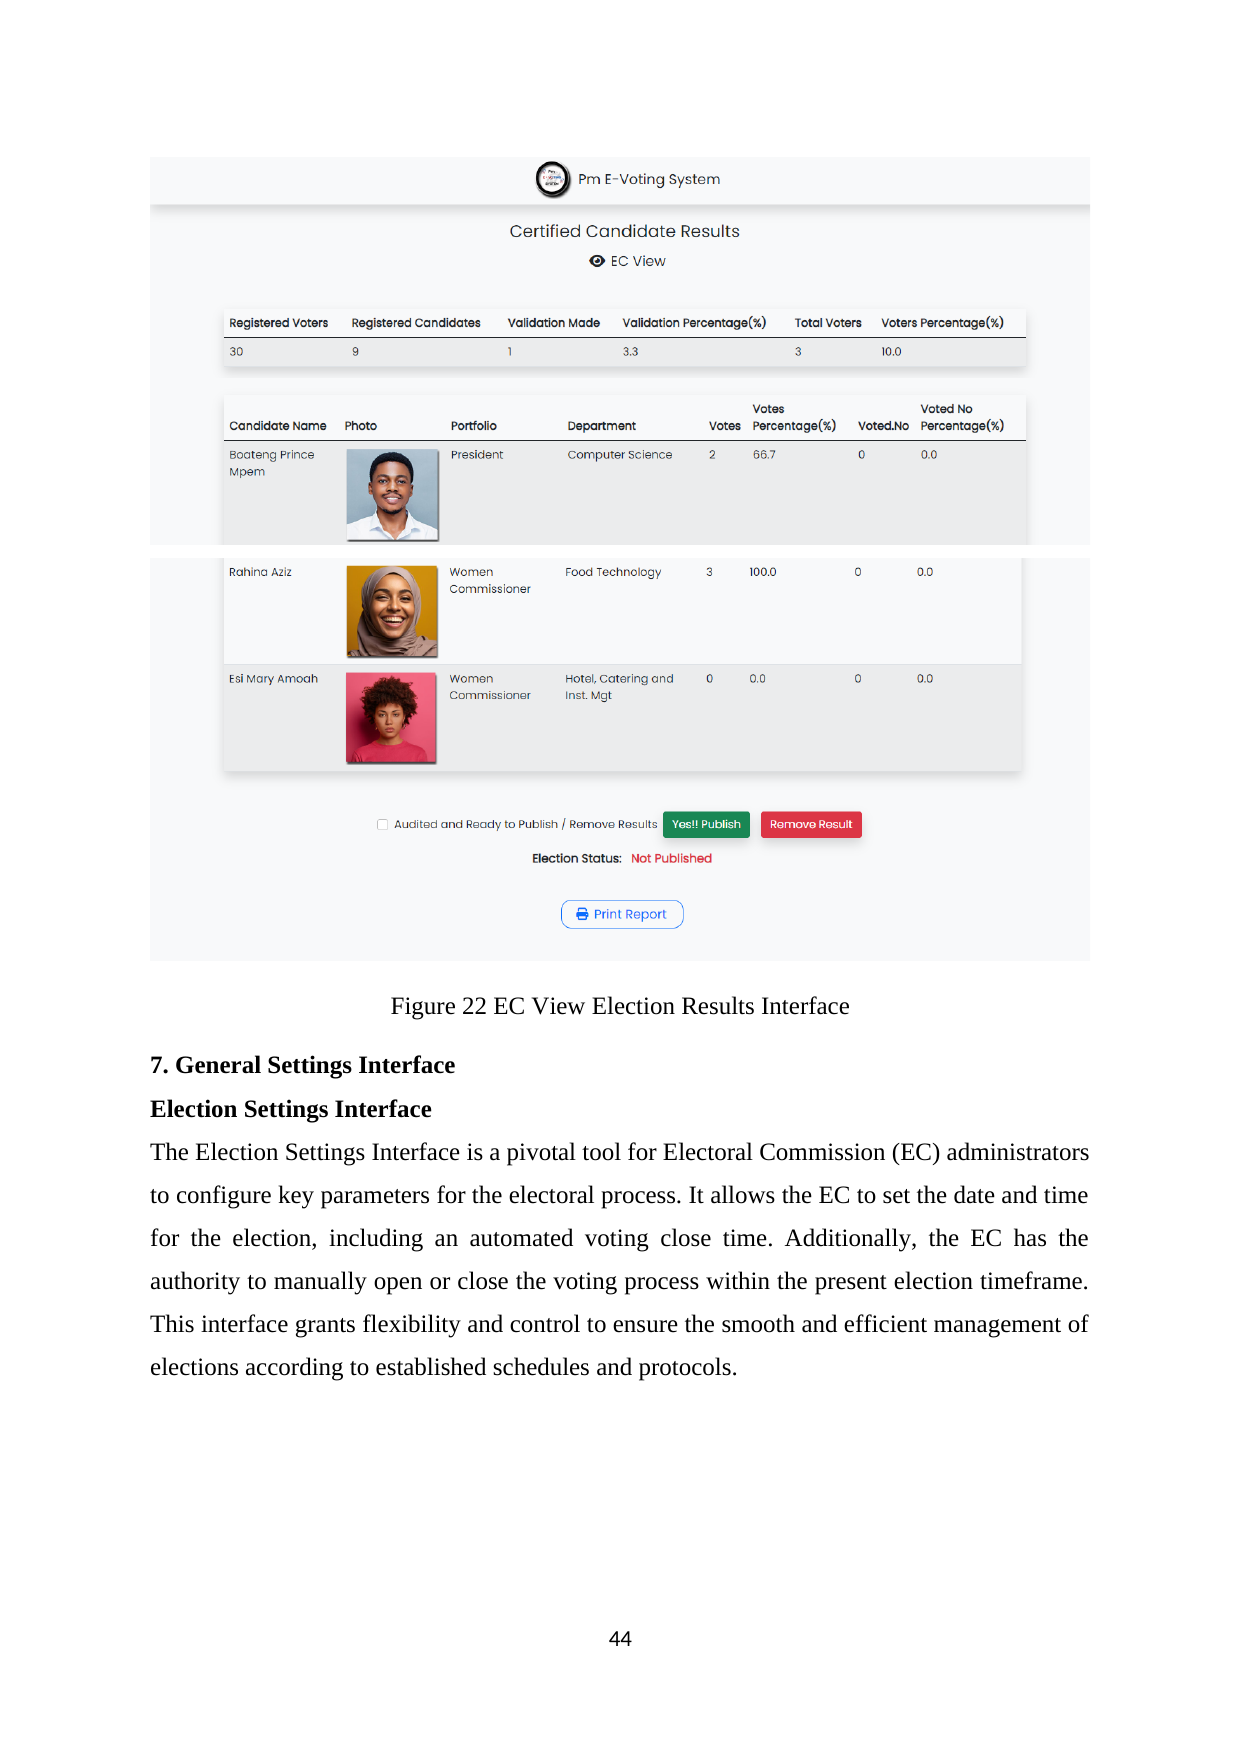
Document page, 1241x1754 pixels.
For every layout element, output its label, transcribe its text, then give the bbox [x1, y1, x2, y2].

text Election Settings Interface [150, 1094, 1090, 1122]
picture [150, 558, 1091, 961]
text The Election Settings Interface is a pivotal tool for Electoral Commission (EC) administrators to configure key parameters for the electoral process. It allows the EC to set the date and time for the election, including an automated voting close time. Additionally, the EC has the authority to manually open or close the voting process within the present election timeframe. This interface grants flexibility and control to ensure the smooth and efficient management of elections according to established schedules and protocols. [150, 1137, 1090, 1381]
text Figure 22 EC View Election Results Interface [150, 991, 1090, 1019]
text 7. General Settings Interface [150, 1051, 1090, 1079]
picture [150, 157, 1091, 545]
